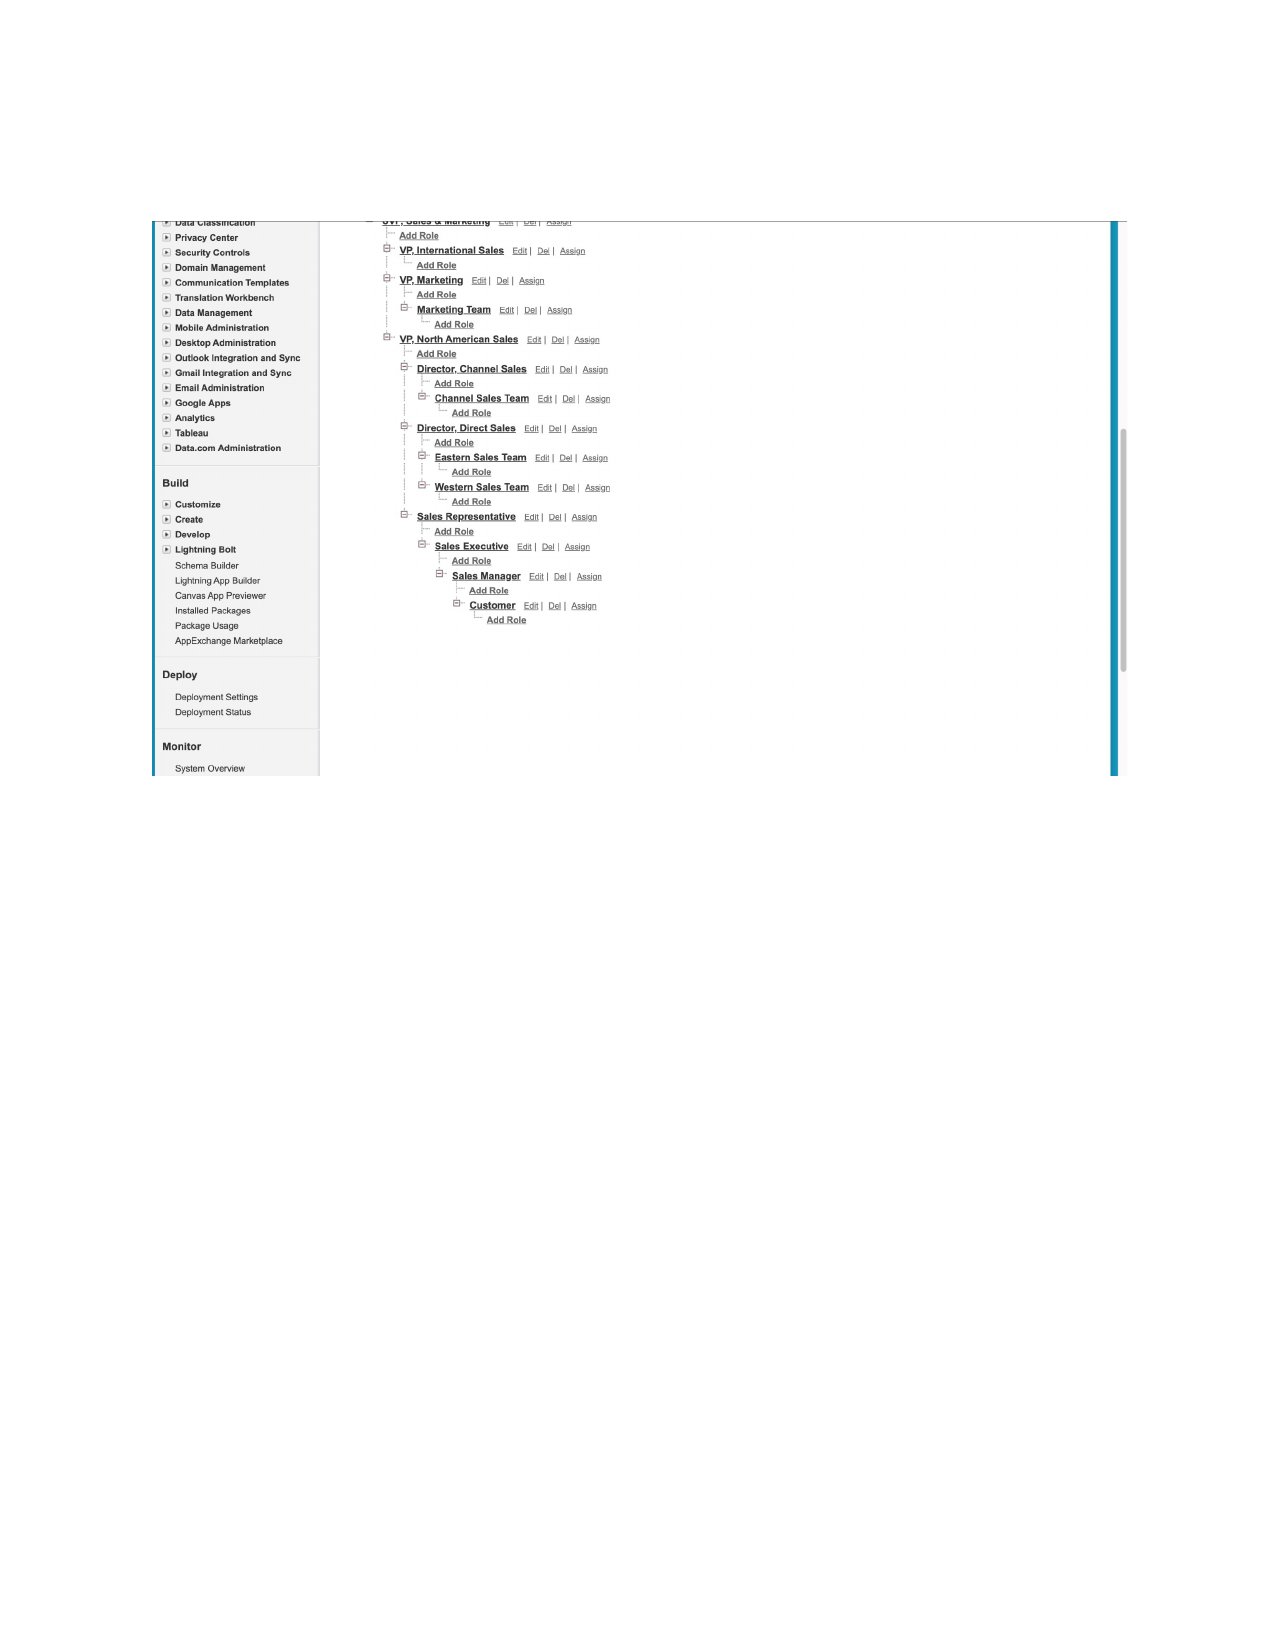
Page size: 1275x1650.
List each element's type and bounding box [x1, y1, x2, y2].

picture [152, 221, 1128, 776]
